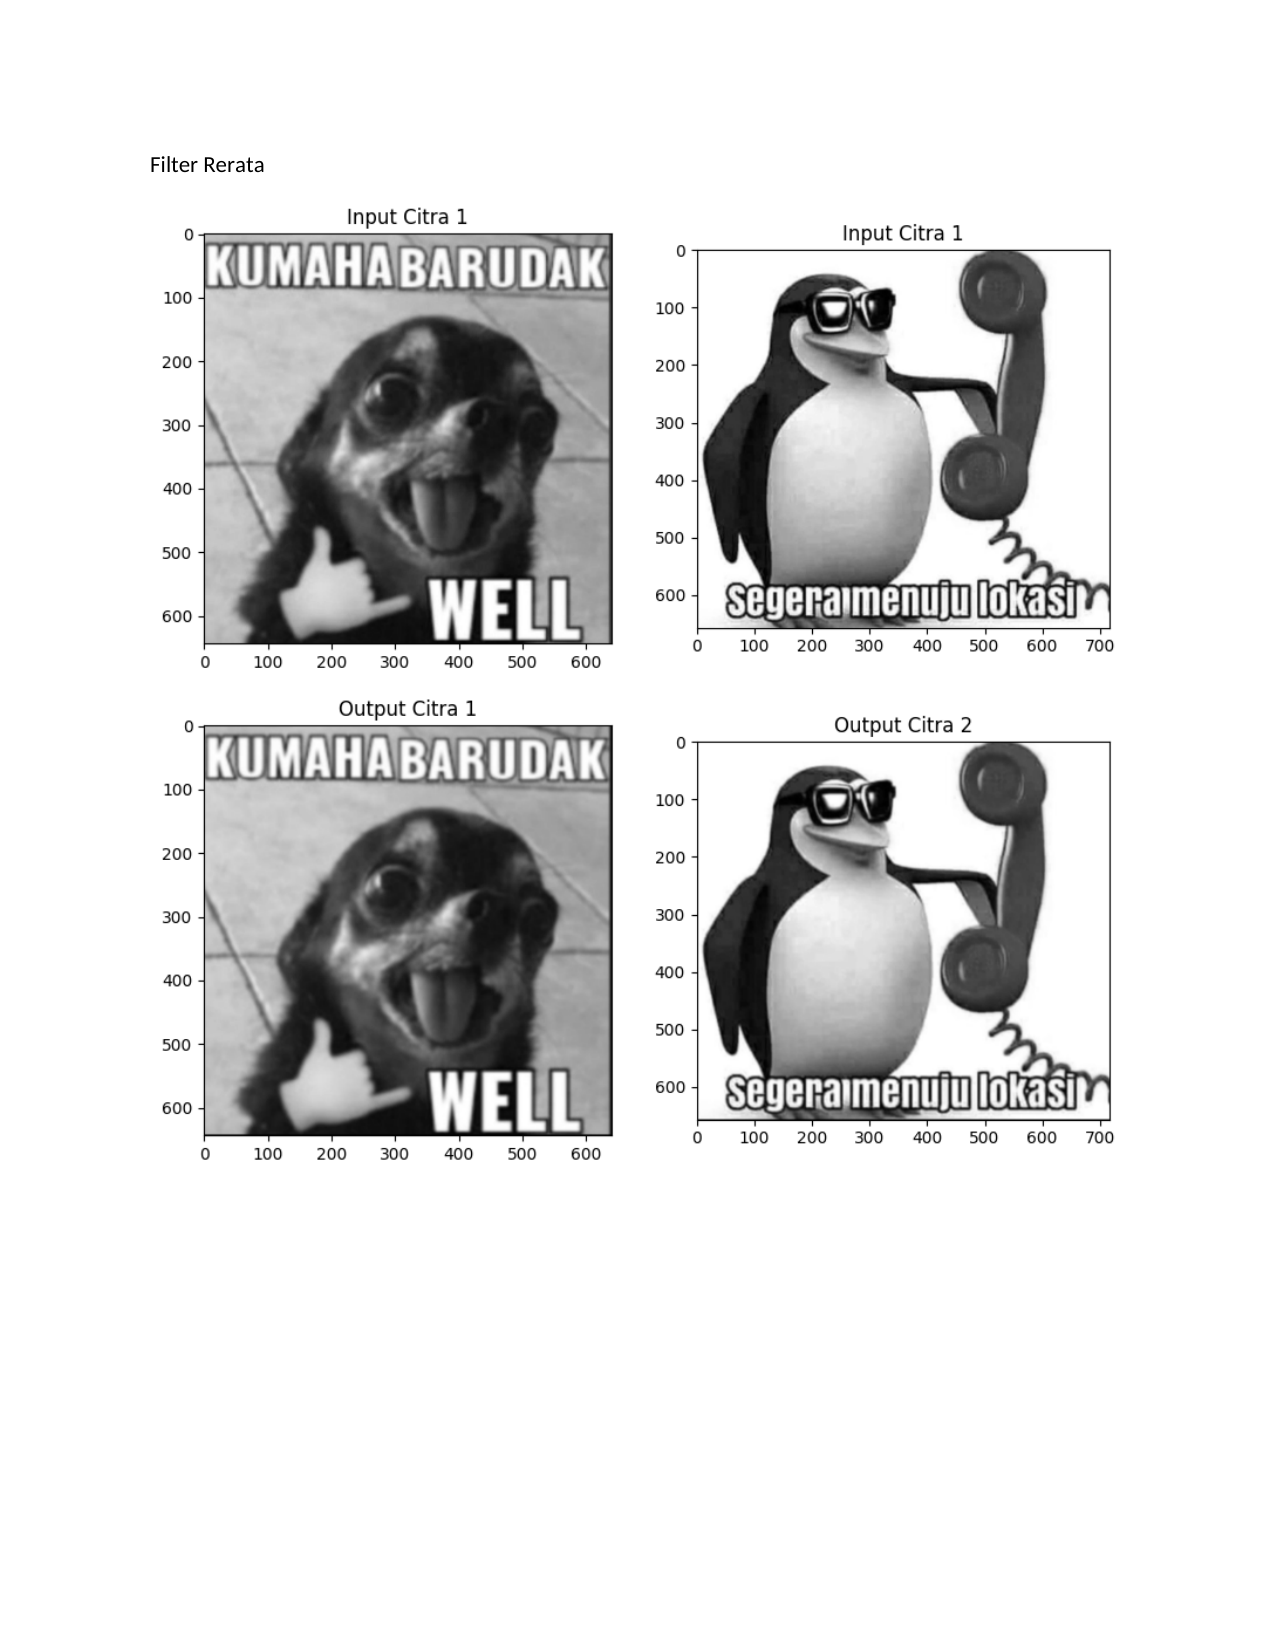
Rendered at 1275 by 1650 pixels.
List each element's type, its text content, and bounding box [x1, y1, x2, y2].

text Filter Rerata [150, 150, 1125, 178]
picture [150, 196, 1126, 1175]
